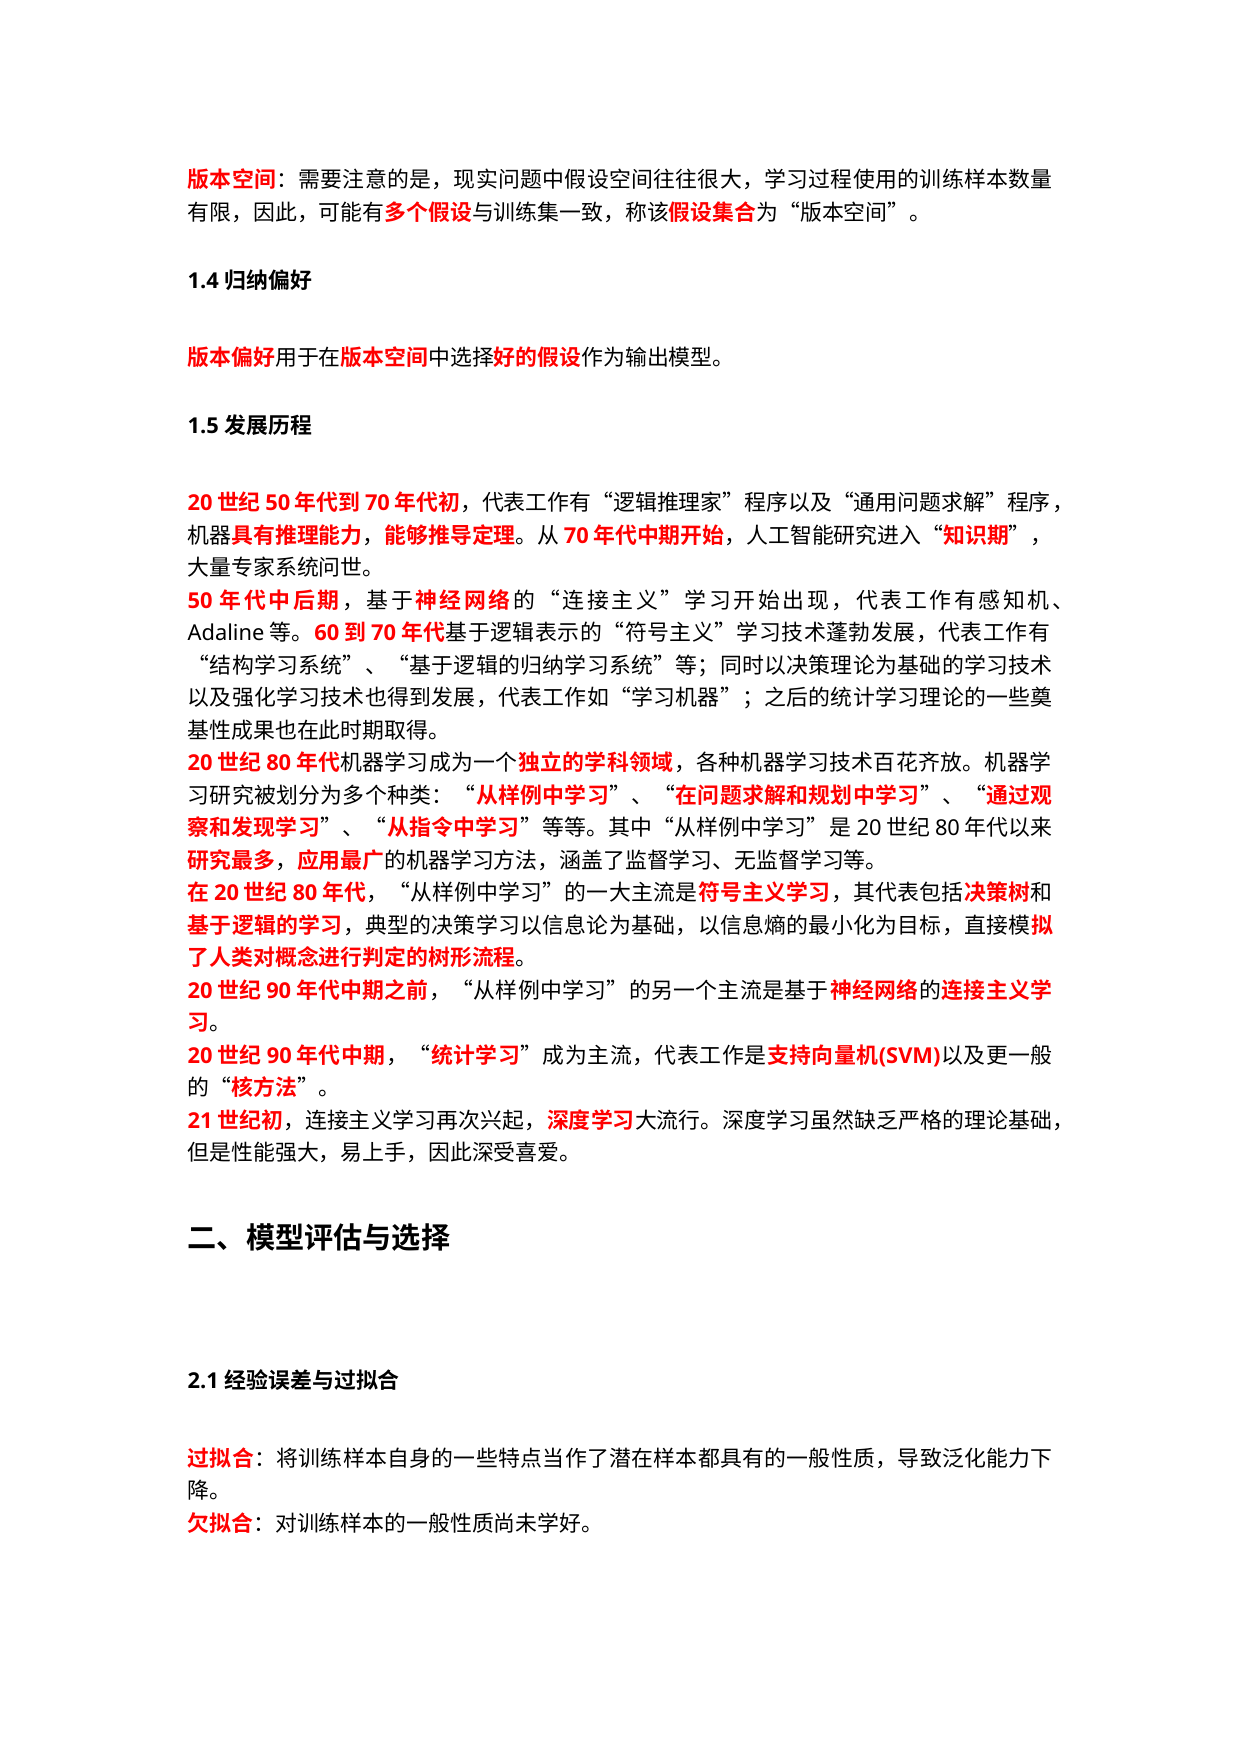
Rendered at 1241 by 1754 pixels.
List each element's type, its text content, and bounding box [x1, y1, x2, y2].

text 20世纪90年代中期之前，“从样例中学习”的另一个主流是基于神经网络的连接主义学习。 [187, 972, 1053, 1037]
subtitle 2.1 经验误差与过拟合 [187, 1363, 1053, 1395]
text 在20世纪80年代，“从样例中学习”的一大主流是符号主义学习，其代表包括决策树和基于逻辑的学习，典型的决策学习以信息论为基础，以信息熵的最小化为目标，直接模拟了人类对概念进行判定的树形流程。 [187, 875, 1053, 972]
text 版本空间：需要注意的是，现实问题中假设空间往往很大，学习过程使用的训练样本数量有限，因此，可能有多个假设与训练集一致，称该假设集合为“版本空间”。 [187, 162, 1053, 227]
text 20世纪50年代到70年代初，代表工作有“逻辑推理家”程序以及“通用问题求解”程序，机器具有推理能力，能够推导定理。从70年代中期开始，人工智能研究进入“知识期”，大量专家系统问世。 [187, 485, 1053, 582]
subtitle 二、模型评估与选择 [187, 1203, 1053, 1268]
subtitle 1.5 发展历程 [187, 408, 1053, 440]
text 20世纪80年代机器学习成为一个独立的学科领域，各种机器学习技术百花齐放。机器学习研究被划分为多个种类：“从样例中学习”、“在问题求解和规划中学习”、“通过观察和发现学习”、“从指令中学习”等等。其中“从样例中学习”是20世纪80年代以来研究最多，应用最广的机器学习方法，涵盖了监督学习、无监督学习等。 [187, 745, 1053, 875]
text 版本偏好用于在版本空间中选择好的假设作为输出模型。 [187, 340, 1053, 372]
text 20世纪90年代中期，“统计学习”成为主流，代表工作是支持向量机(SVM)以及更一般的“核方法”。 [187, 1037, 1053, 1102]
text 过拟合：将训练样本自身的一些特点当作了潜在样本都具有的一般性质，导致泛化能力下降。 [187, 1440, 1053, 1505]
text 欠拟合：对训练样本的一般性质尚未学好。 [187, 1505, 1053, 1538]
text 21世纪初，连接主义学习再次兴起，深度学习大流行。深度学习虽然缺乏严格的理论基础，但是性能强大，易上手，因此深受喜爱。 [187, 1102, 1053, 1167]
text 50年代中后期，基于神经网络的“连接主义”学习开始出现，代表工作有感知机、Adaline等。60到70年代基于逻辑表示的“符号主义”学习技术蓬勃发展，代表工作有“结构学习系统”、“基于逻辑的归纳学习系统”等；同时以决策理论为基础的学习技术以及强化学习技术也得到发展，代表工作如“学习机器”；之后的统计学习理论的一些奠基性成果也在此时期取得。 [187, 582, 1053, 745]
subtitle 1.4 归纳偏好 [187, 262, 1053, 295]
